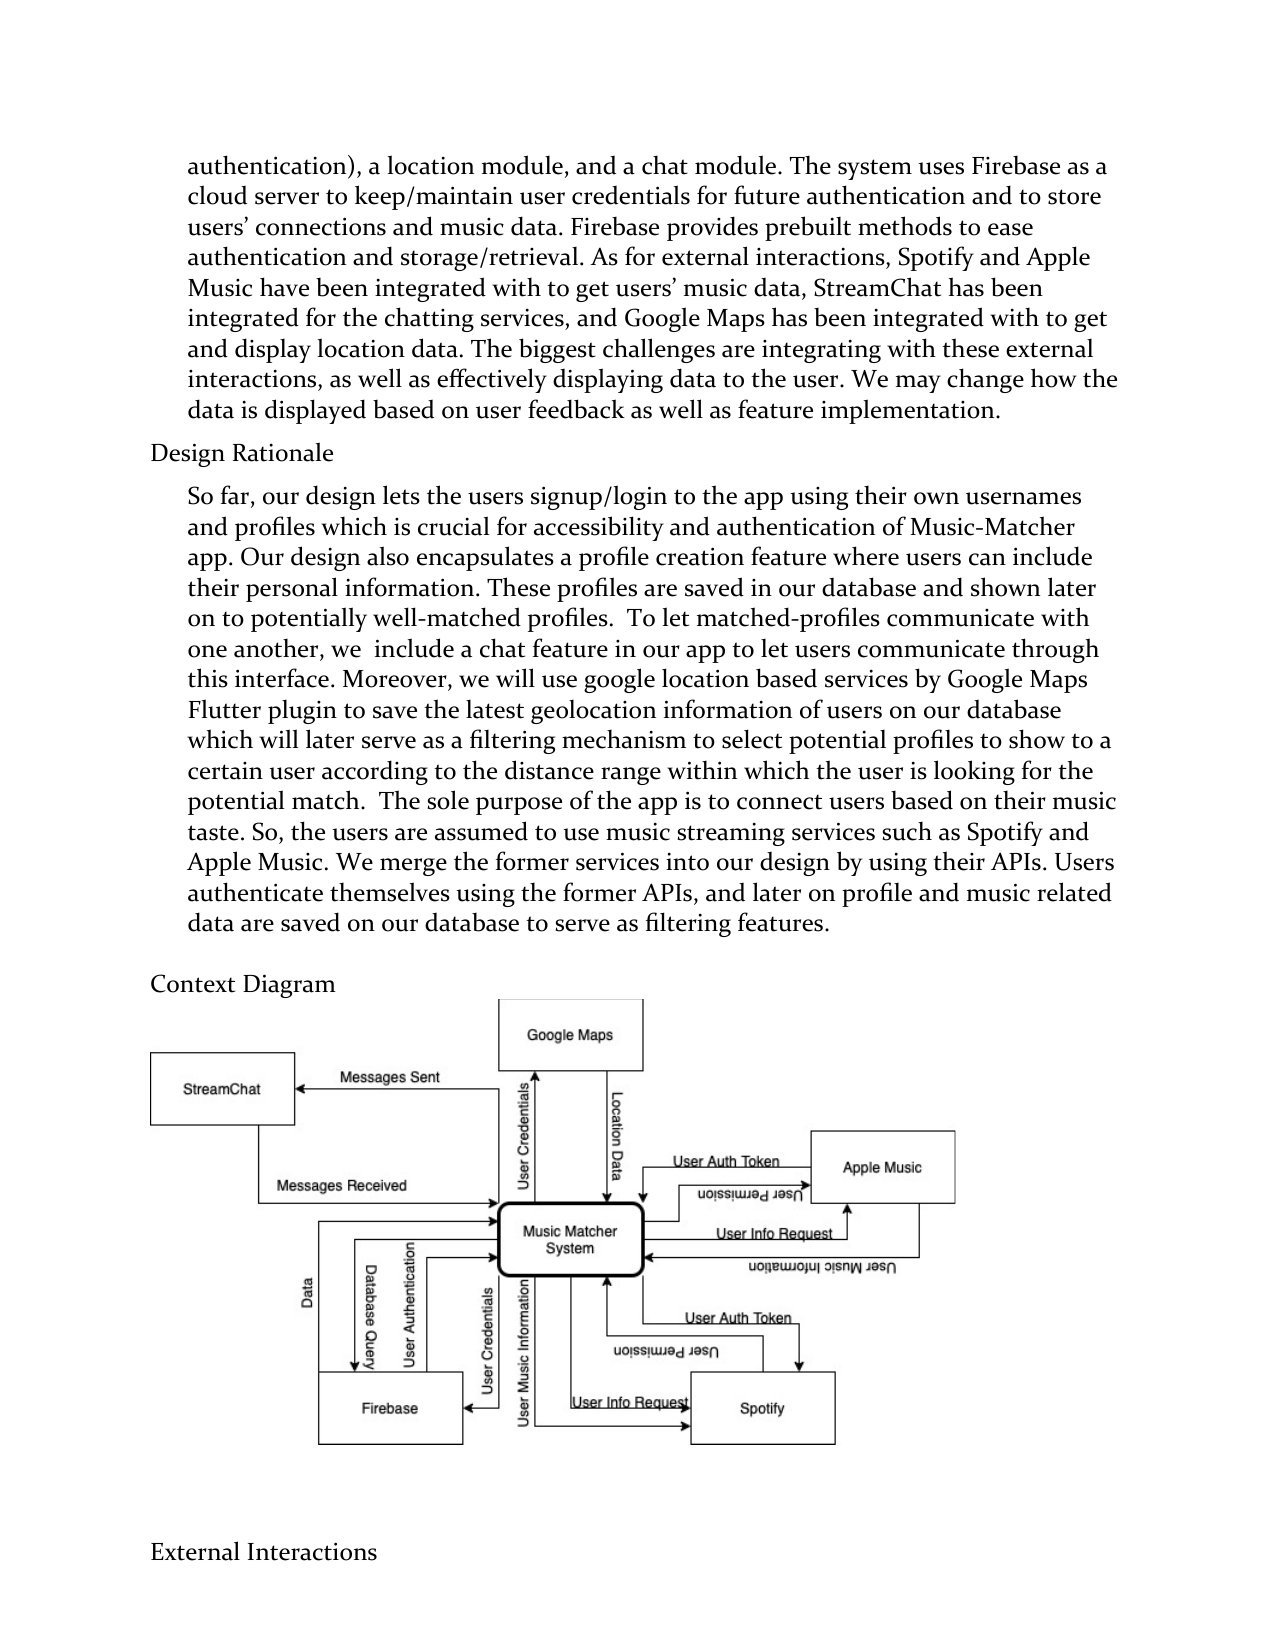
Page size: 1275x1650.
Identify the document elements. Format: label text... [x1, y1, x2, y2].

text Design Rationale [150, 437, 1125, 468]
text External Interactions [150, 1536, 1125, 1566]
text Context Diagram [150, 968, 1125, 999]
picture [150, 999, 956, 1445]
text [187, 150, 1125, 425]
text So far, our design lets the users signup/login to the app using their own usernames and profiles which is crucial for accessibility and authentication of Music-Matcher app. Our design also encapsulates a profile creation feature where users can include their personal information. These profiles are saved in our database and shown later on to potentially well-matched profiles. To let matched-profiles communicate with one another, we include a chat feature in our app to let users communicate through this interface. Moreover, we will use google location based services by Google Maps Flutter plugin to save the latest geolocation information of users on our database which will later serve as a filtering mechanism to select potential profiles to show to a certain user according to the distance range within which the user is looking for the potential match. The sole purpose of the app is to connect users based on their music taste. So, the users are assumed to use music streaming services such as Spotify and Apple Music. We merge the former services into our design by using their APIs. Users authenticate themselves using the former APIs, and later on profile and music related data are saved on our database to serve as filtering features. [187, 480, 1125, 938]
